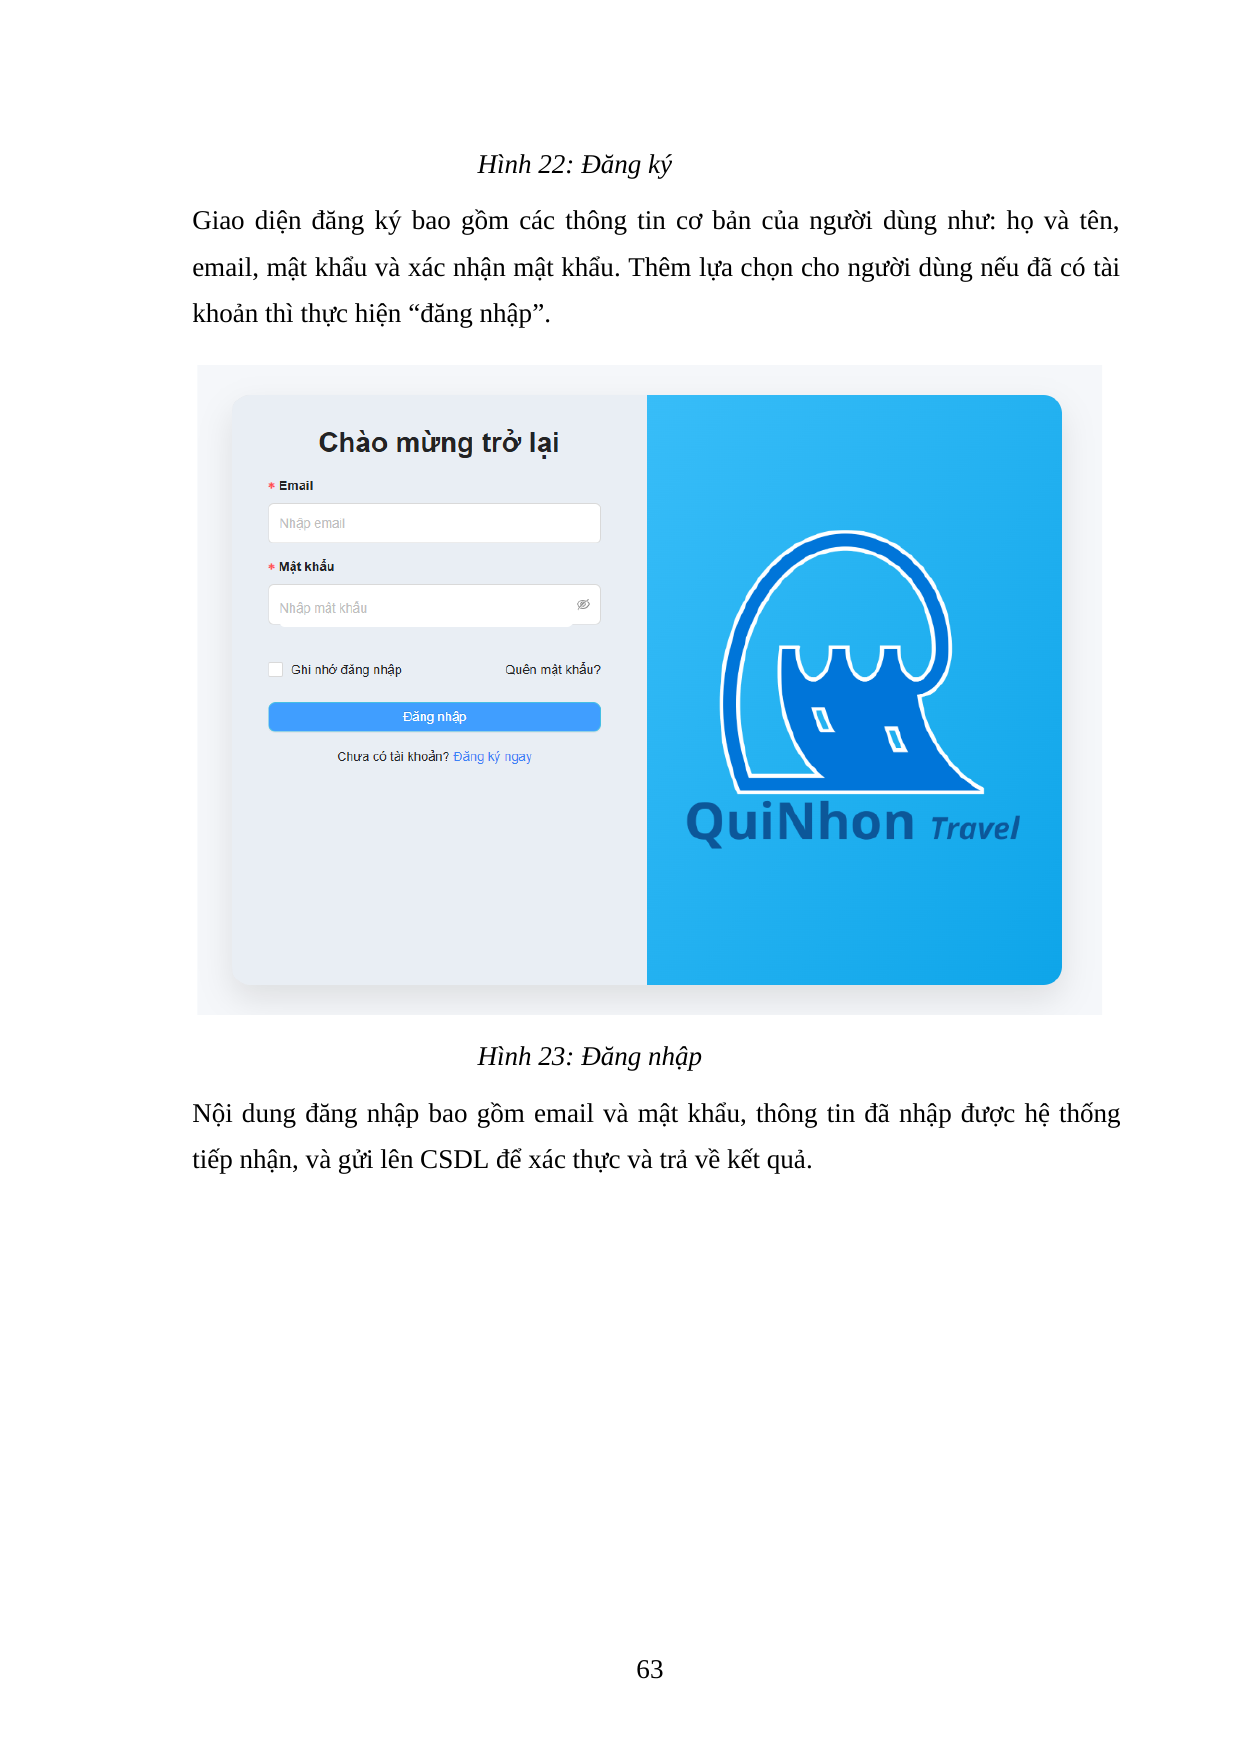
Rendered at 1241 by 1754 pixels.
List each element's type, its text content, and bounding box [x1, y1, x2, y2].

text Giao diện đăng ký bao gồm các thông tin cơ bản của người dùng như: họ và tên, email, mật khẩu và xác nhận mật khẩu. Thêm lựa chọn cho người dùng nếu đã có tài khoản thì thực hiện “đăng nhập”. [192, 204, 1122, 329]
title Đăng nhập [477, 1040, 1122, 1071]
title Đăng ký [477, 148, 1122, 179]
picture [197, 365, 1103, 1015]
text Nội dung đăng nhập bao gồm email và mật khẩu, thông tin đã nhập được hệ thống tiếp nhận, và gửi lên CSDL để xác thực và trả về kết quả. [192, 1097, 1122, 1174]
